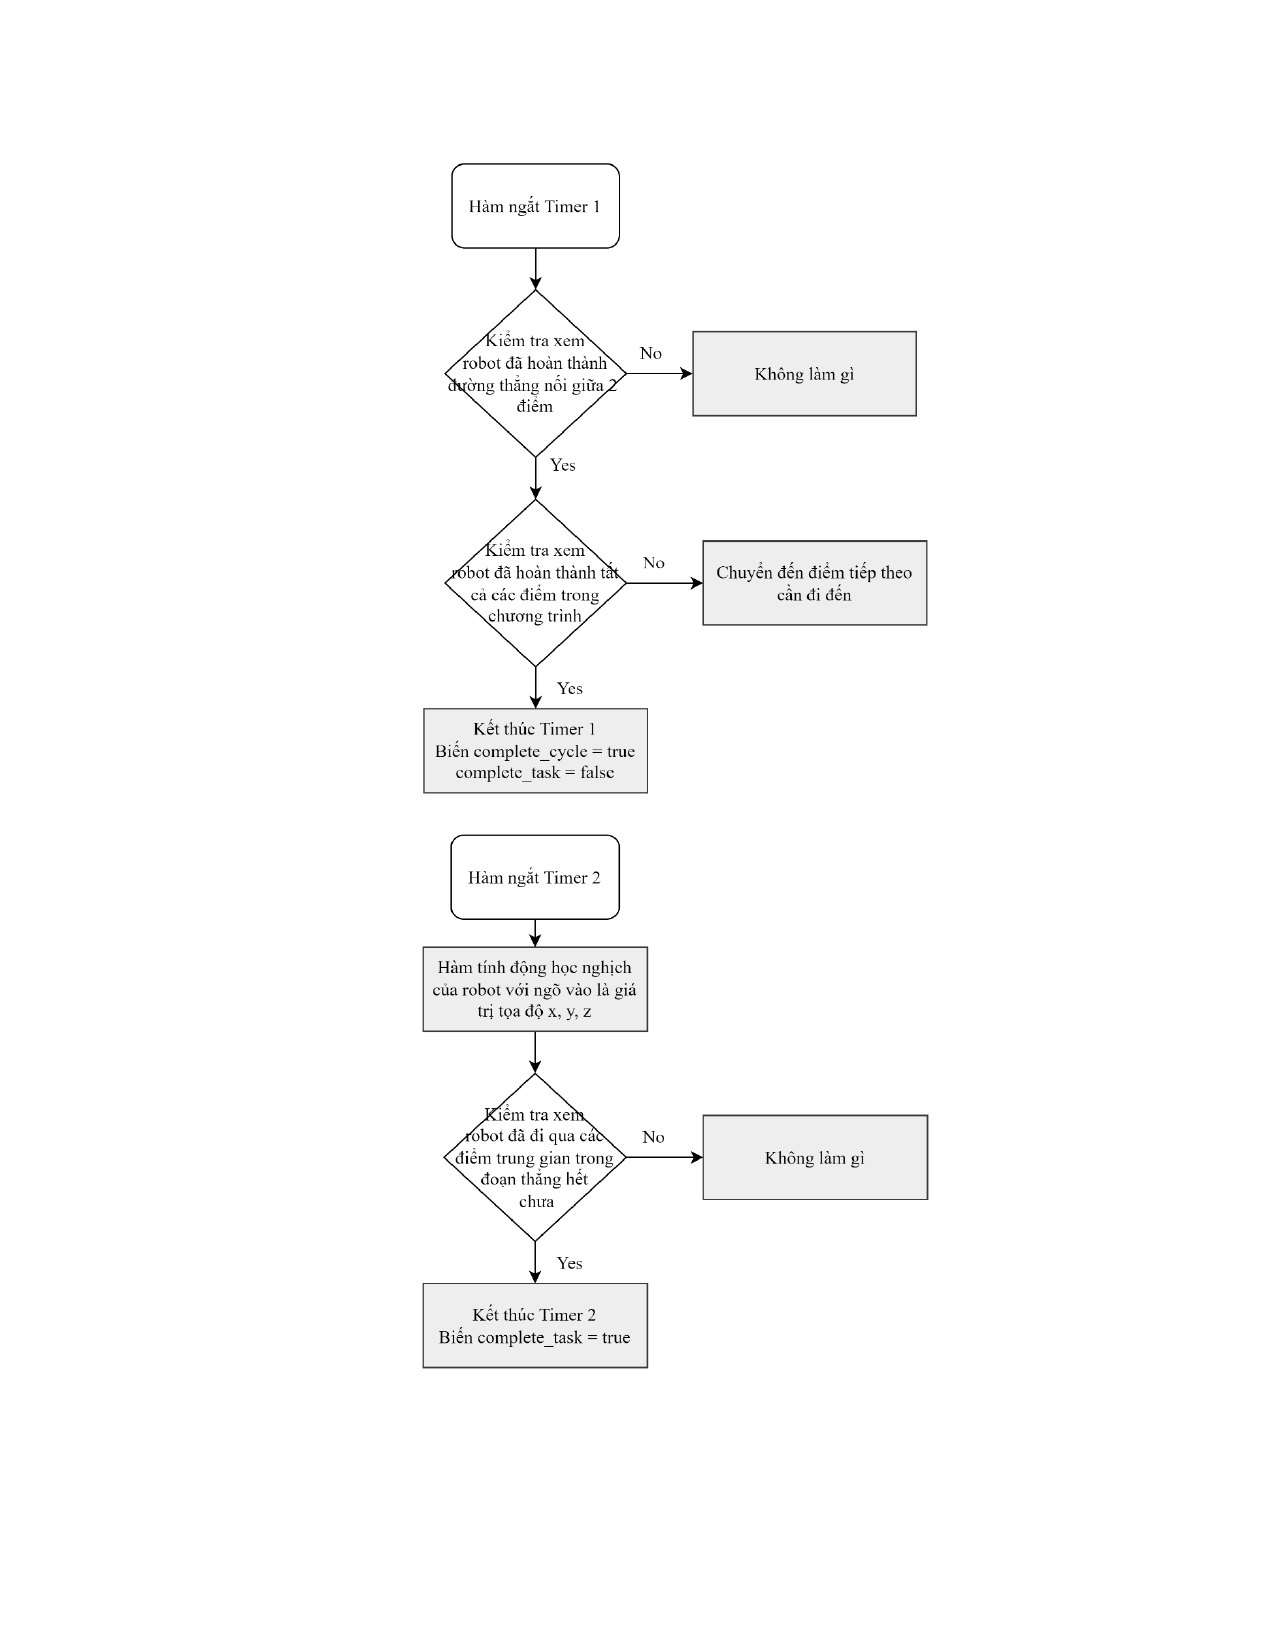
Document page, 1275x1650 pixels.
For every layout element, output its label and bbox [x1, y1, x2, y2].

picture [408, 820, 942, 1382]
picture [409, 150, 941, 807]
